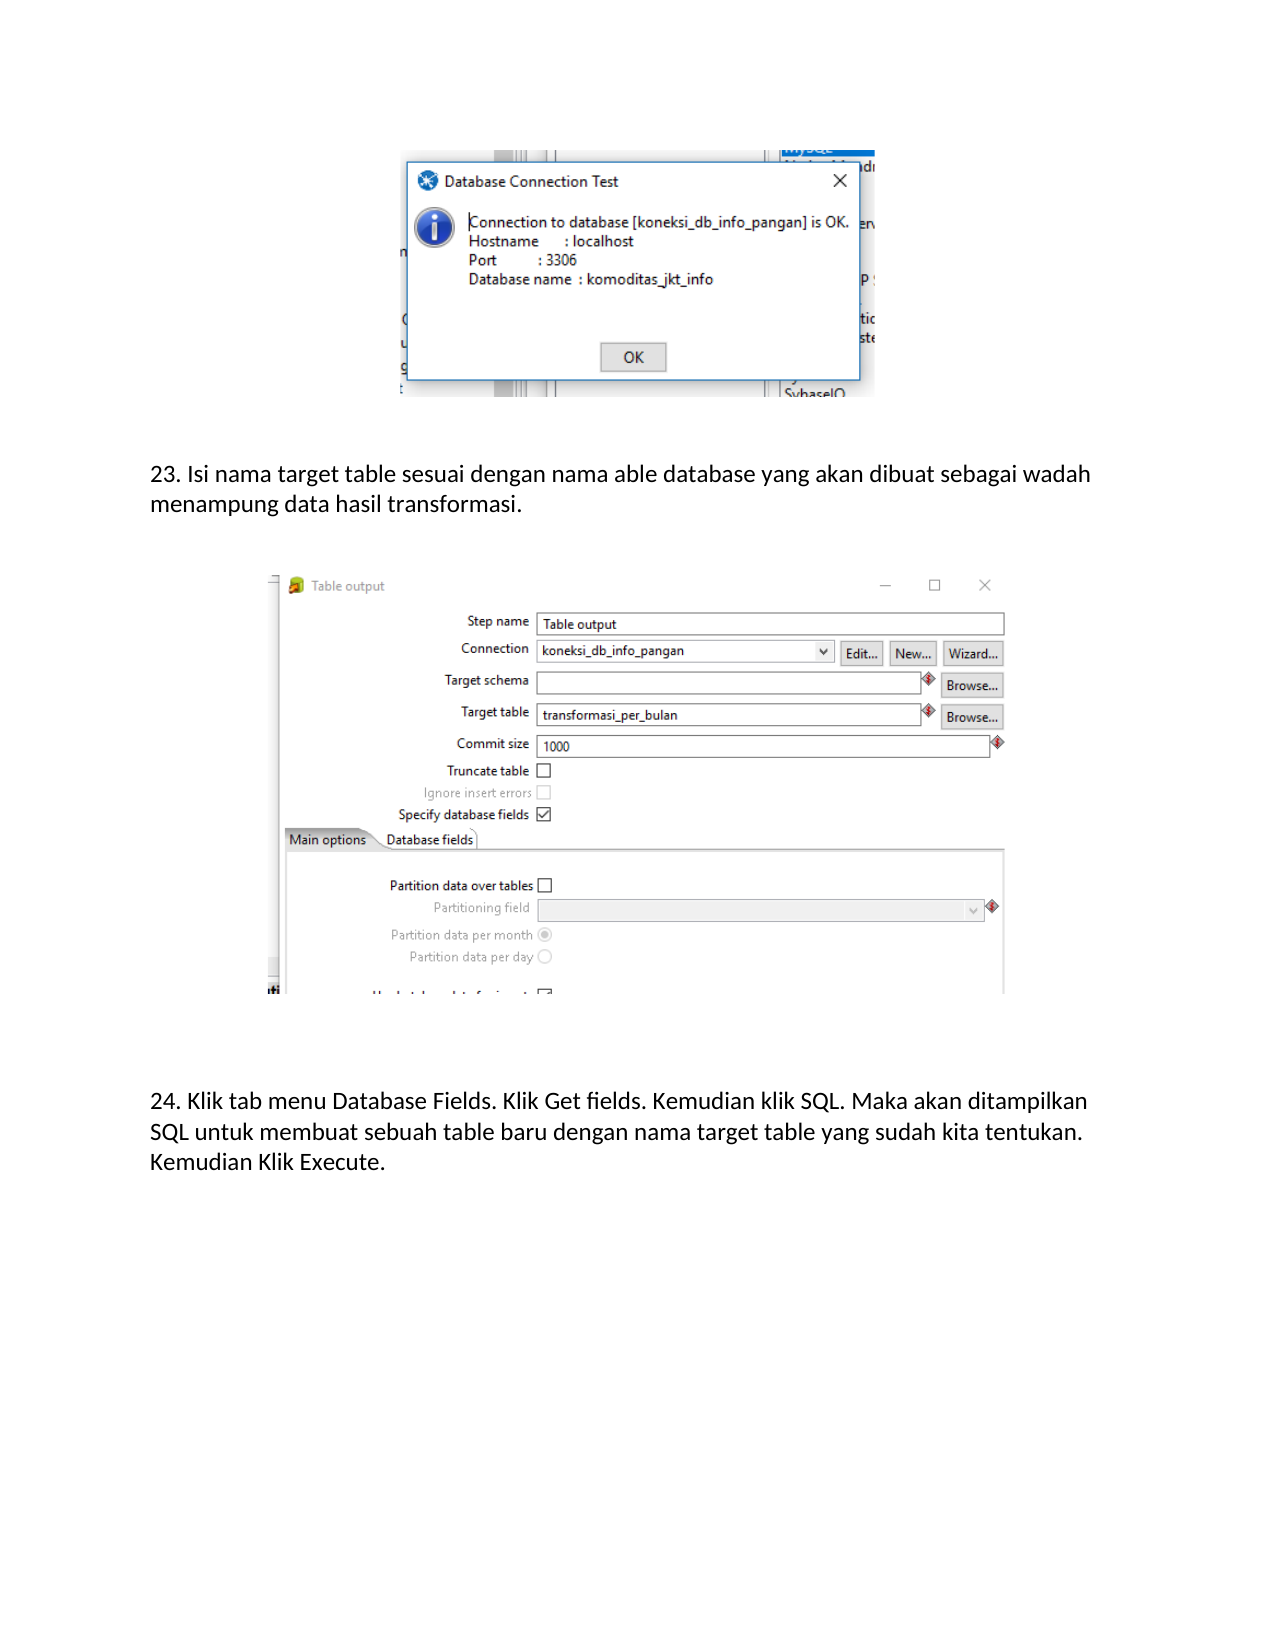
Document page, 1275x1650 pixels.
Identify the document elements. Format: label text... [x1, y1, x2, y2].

picture [267, 575, 1008, 994]
text 23. Isi nama target table sesuai dengan nama able database yang akan dibuat sebagai wadah menampung data hasil transformasi. [150, 458, 1125, 519]
text 24. Klik tab menu Database Fields. Klik Get fields. Kemudian klik SQL. Maka akan ditampilkan SQL untuk membuat sebuah table baru dengan nama target table yang sudah kita tentukan. Kemudian Klik Execute. [150, 1085, 1125, 1177]
picture [400, 150, 875, 397]
